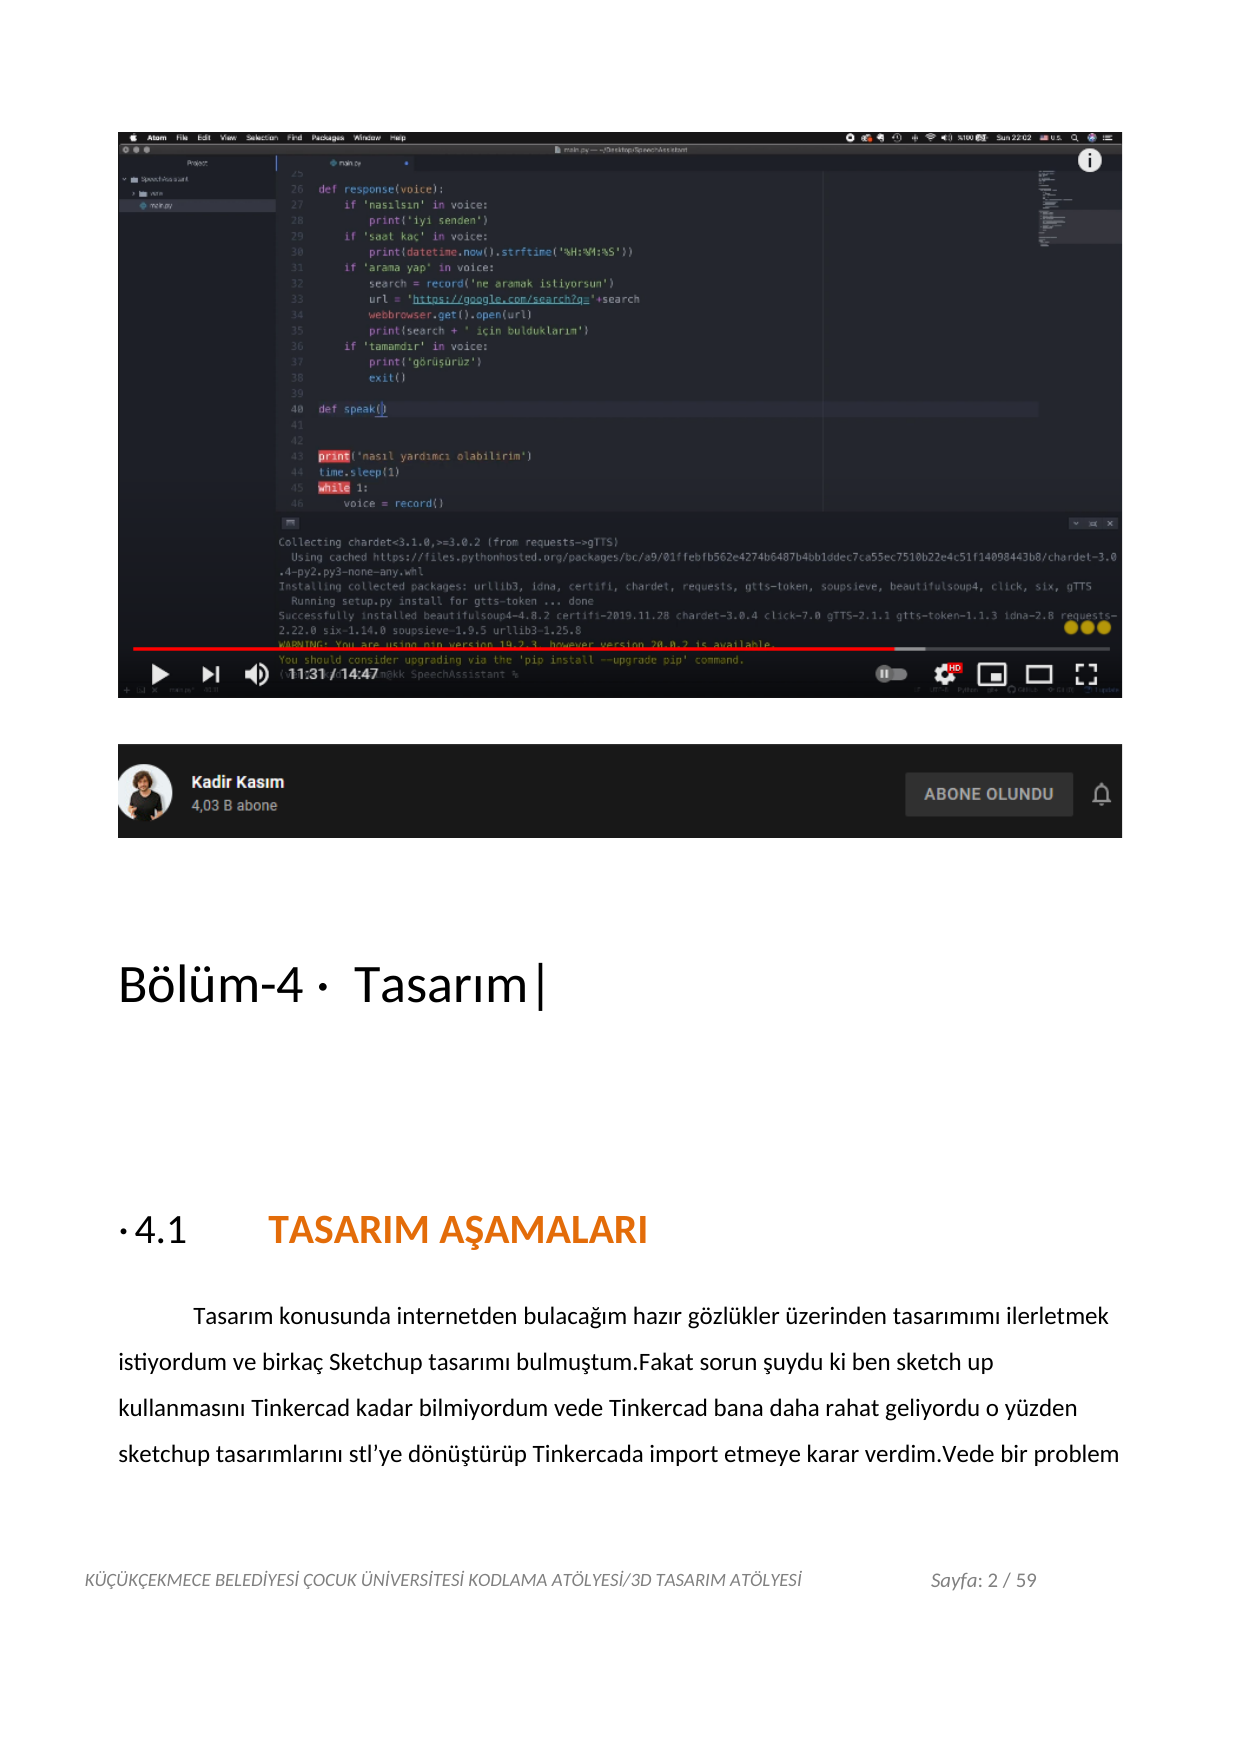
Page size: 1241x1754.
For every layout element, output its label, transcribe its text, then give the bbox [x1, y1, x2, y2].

picture [118, 744, 1123, 838]
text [118, 1301, 1122, 1468]
text · 4.1 TASARIM AŞAMALARI [118, 1203, 1122, 1254]
text Bölüm-4 · Tasarım| [118, 950, 1122, 1016]
picture [118, 132, 1123, 698]
